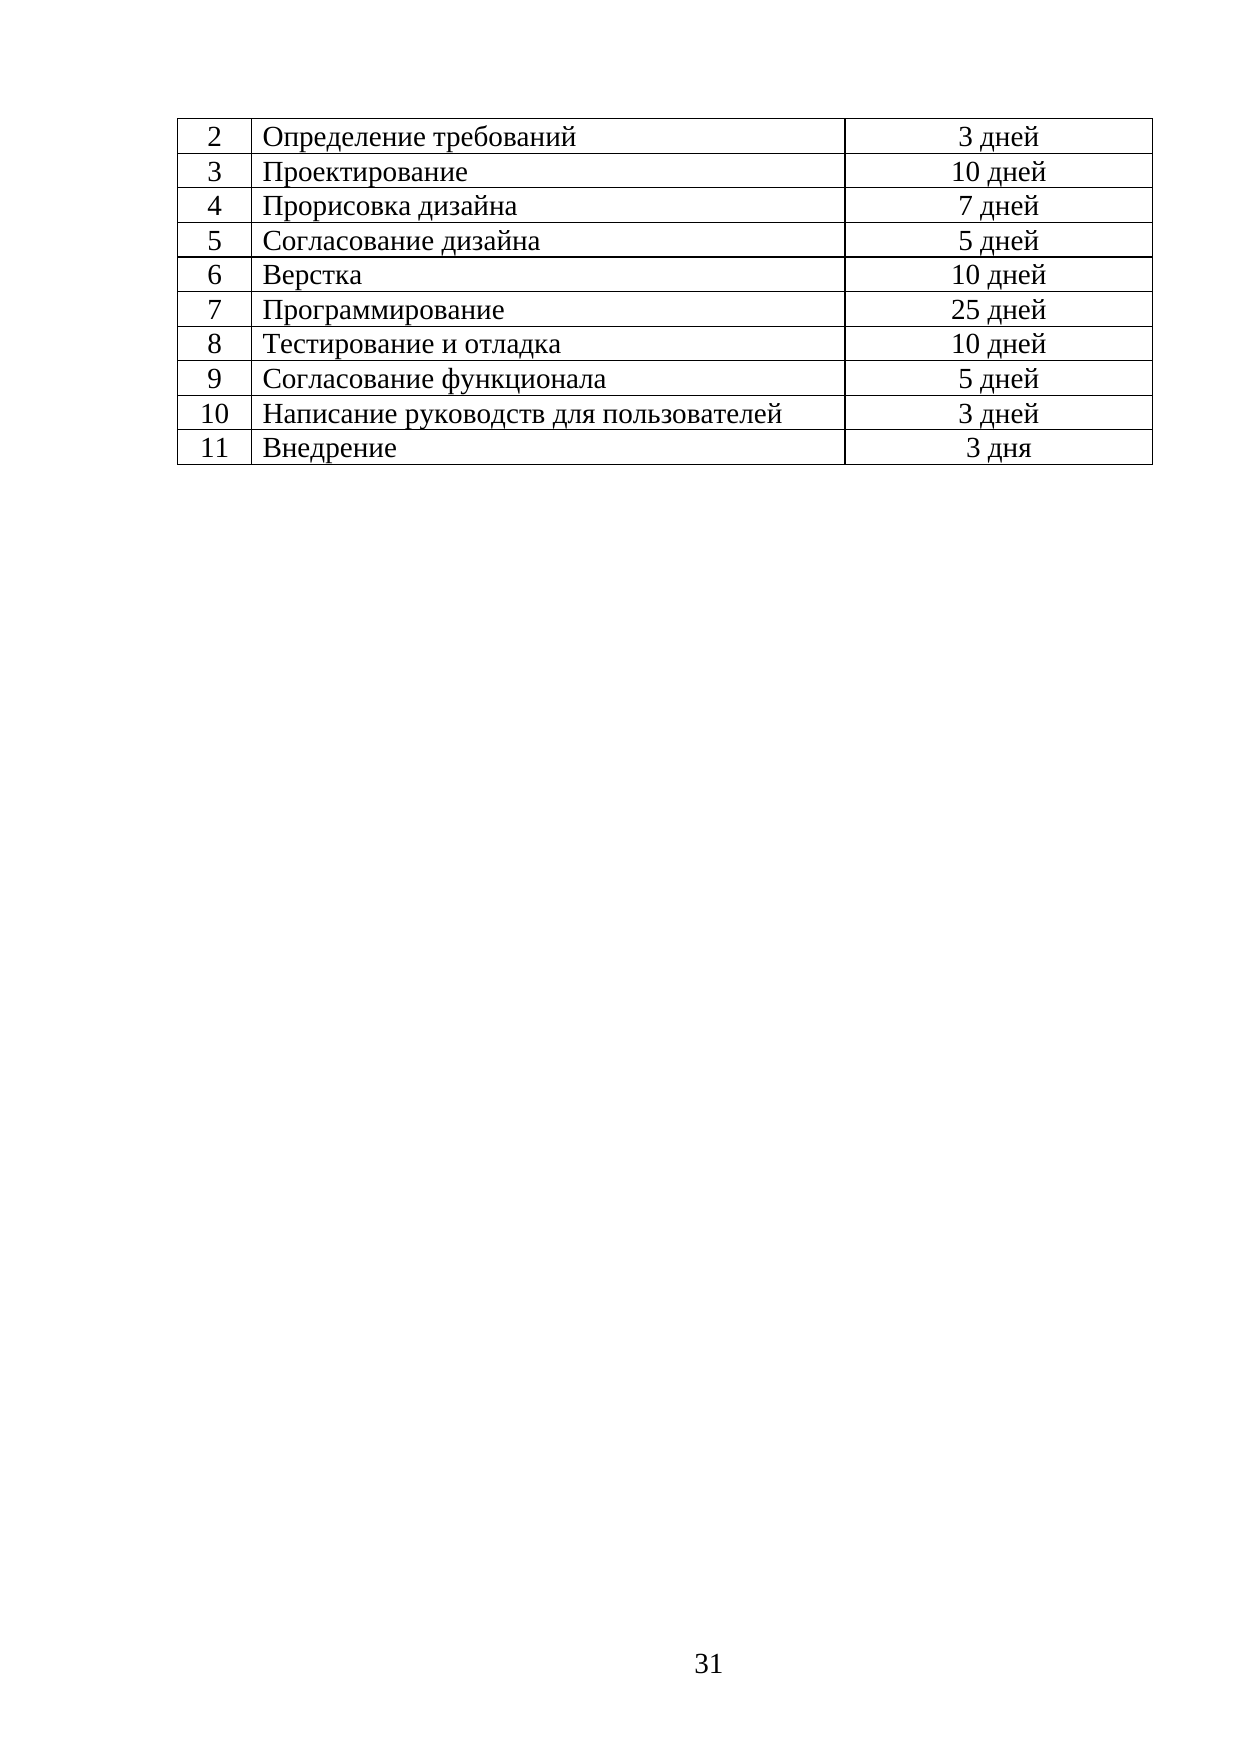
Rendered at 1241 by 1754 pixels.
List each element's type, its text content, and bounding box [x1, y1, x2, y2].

table_cell Программирование [252, 292, 844, 326]
table_cell Согласование функционала [252, 361, 844, 395]
table_cell [178, 188, 251, 222]
table_cell 10 дней [846, 154, 1152, 187]
table_cell [178, 361, 251, 395]
table_cell 10 дней [846, 258, 1152, 291]
table_cell Тестирование и отладка [252, 327, 844, 360]
table_cell 5 дней [846, 361, 1152, 395]
table_cell 3 дня [846, 430, 1152, 464]
table_cell [178, 223, 251, 256]
table_cell 25 дней [846, 292, 1152, 326]
table_cell 3 дней [846, 119, 1152, 153]
table_cell Прорисовка дизайна [252, 188, 844, 222]
table_cell Верстка [252, 258, 844, 291]
table_cell 5 дней [846, 223, 1152, 256]
table_cell Согласование дизайна [252, 223, 844, 256]
table_cell Написание руководств для пользователей [252, 396, 844, 429]
table_cell [178, 119, 251, 153]
table_cell [178, 396, 251, 429]
table_cell 7 дней [846, 188, 1152, 222]
table_cell [178, 154, 251, 187]
table_cell [178, 258, 251, 291]
table_cell 10 дней [846, 327, 1152, 360]
table_cell Проектирование [252, 154, 844, 187]
table_cell 3 дней [846, 396, 1152, 429]
table_cell [178, 292, 251, 326]
table_cell [178, 430, 251, 464]
table_cell Определение требований [252, 119, 844, 153]
table_cell Внедрение [252, 430, 844, 464]
table_cell [178, 327, 251, 360]
